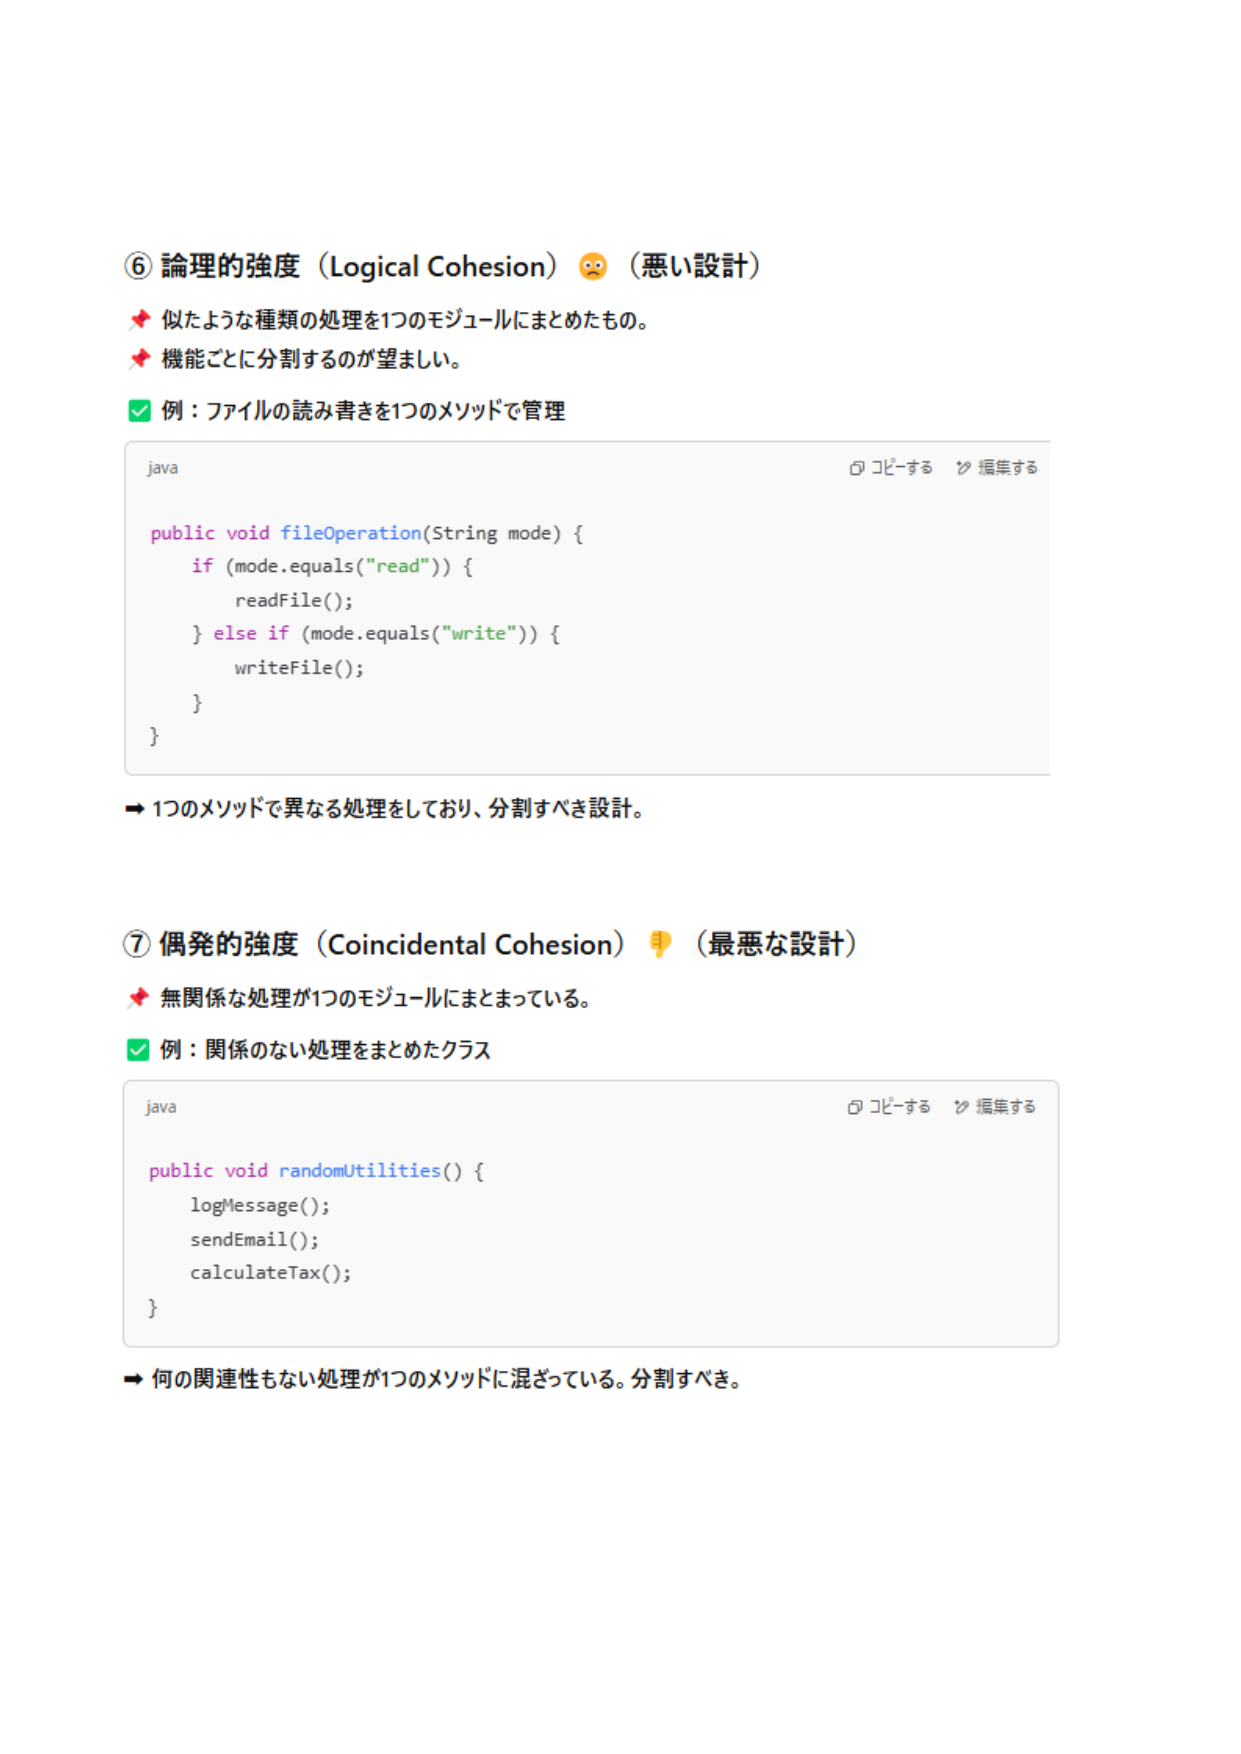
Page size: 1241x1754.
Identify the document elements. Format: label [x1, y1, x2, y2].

picture [112, 239, 1050, 823]
picture [112, 914, 1077, 1406]
